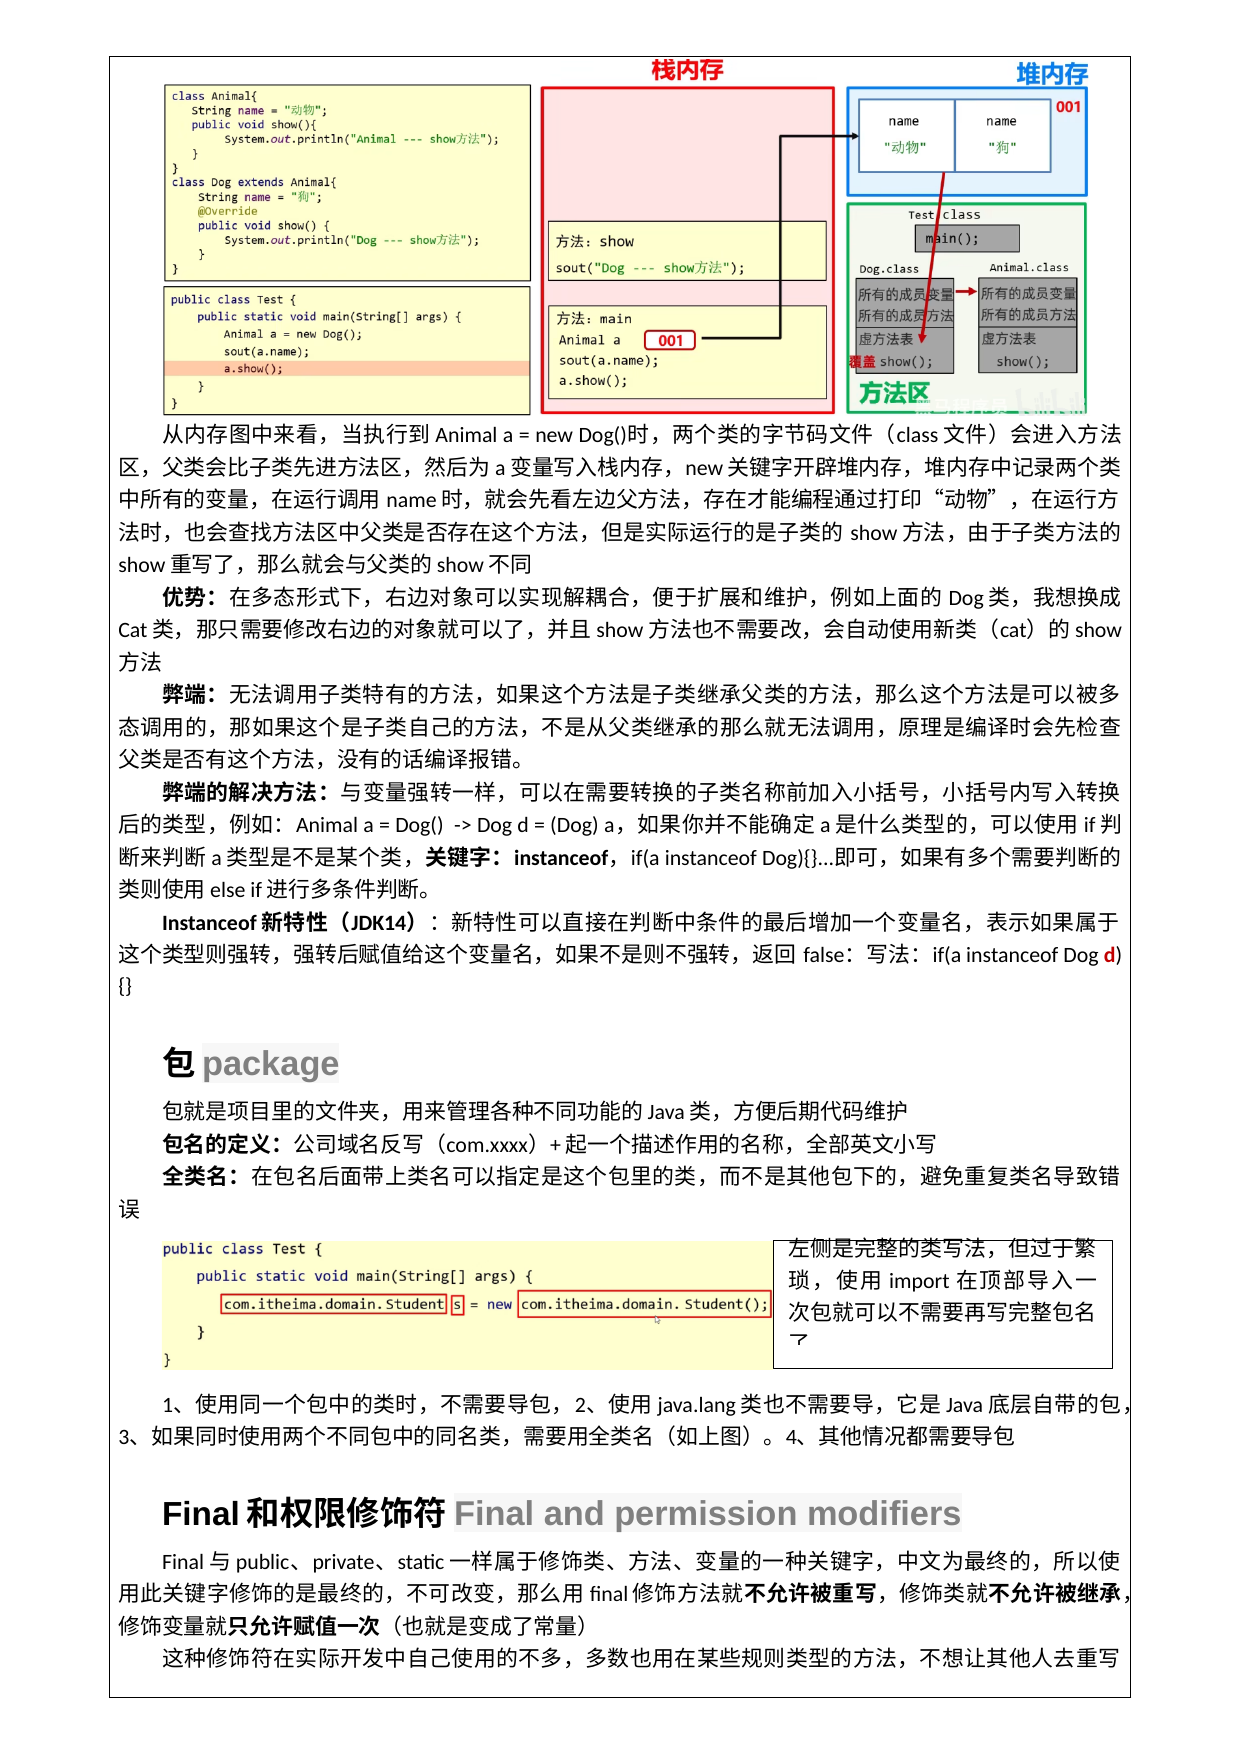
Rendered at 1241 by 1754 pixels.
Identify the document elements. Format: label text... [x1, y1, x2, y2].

picture [161, 59, 1091, 416]
text 全类名：在包名后面带上类名可以指定是这个包里的类，而不是其他包下的，避免重复类名导致错误 [118, 1159, 1122, 1224]
text Final与public、private、static一样属于修饰类、方法、变量的一种关键字，中文为最终的，所以使用此关键字修饰的是最终的，不可改变，那么用final修饰方法就不允许被重写，修饰类就不允许被继承，修饰变量就只允许赋值一次（也就是变成了常量） [118, 1543, 1122, 1641]
text 包就是项目里的文件夹，用来管理各种不同功能的Java类，方便后期代码维护 [118, 1094, 1122, 1126]
text 弊端的解决方法：与变量强转一样，可以在需要转换的子类名称前加入小括号，小括号内写入转换后的类型，例如：Animal a = Dog() -> Dog d = (Dog) a，如果你并不能确定a是什么类型的，可以使用if判断来判断a类型是不是某个类，关键字：instanceof，if(a instanceof Dog){}...即可，如果有多个需要判断的类则使用else if进行多条件判断。 [118, 774, 1122, 904]
text 包package [118, 1029, 1122, 1094]
text 优势：在多态形式下，右边对象可以实现解耦合，便于扩展和维护，例如上面的Dog类，我想换成Cat类，那只需要修改右边的对象就可以了，并且show方法也不需要改，会自动使用新类（cat）的show方法 [118, 579, 1122, 677]
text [118, 1641, 1122, 1673]
list 使用同一个包中的类时，不需要导包，2、使用java.lang类也不需要导，它是Java底层自带的包，3、如果同时使用两个不同包中的同名类，需要用全类名（如上图）。4、其他情况都需要导包 [118, 1386, 1122, 1451]
text Final和权限修饰符 Final and permission modifiers [118, 1478, 1122, 1543]
text 包名的定义：公司域名反写（com.xxxx）+ 起一个描述作用的名称，全部英文小写 [118, 1126, 1122, 1159]
text Instanceof新特性（JDK14）：新特性可以直接在判断中条件的最后增加一个变量名，表示如果属于这个类型则强转，强转后赋值给这个变量名，如果不是则不强转，返回false：写法：if(a instanceof Dog d){} [118, 904, 1122, 1002]
picture [161, 1241, 773, 1370]
text 弊端：无法调用子类特有的方法，如果这个方法是子类继承父类的方法，那么这个方法是可以被多态调用的，那如果这个是子类自己的方法，不是从父类继承的那么就无法调用，原理是编译时会先检查父类是否有这个方法，没有的话编译报错。 [118, 677, 1122, 774]
text 从内存图中来看，当执行到Animal a = new Dog()时，两个类的字节码文件（class文件）会进入方法区，父类会比子类先进方法区，然后为a变量写入栈内存，new关键字开辟堆内存，堆内存中记录两个类中所有的变量，在运行调用name时，就会先看左边父方法，存在才能编程通过打印“动物”，在运行方法时，也会查找方法区中父类是否存在这个方法，但是实际运行的是子类的show方法，由于子类方法的show重写了，那么就会与父类的show不同 [118, 417, 1122, 579]
